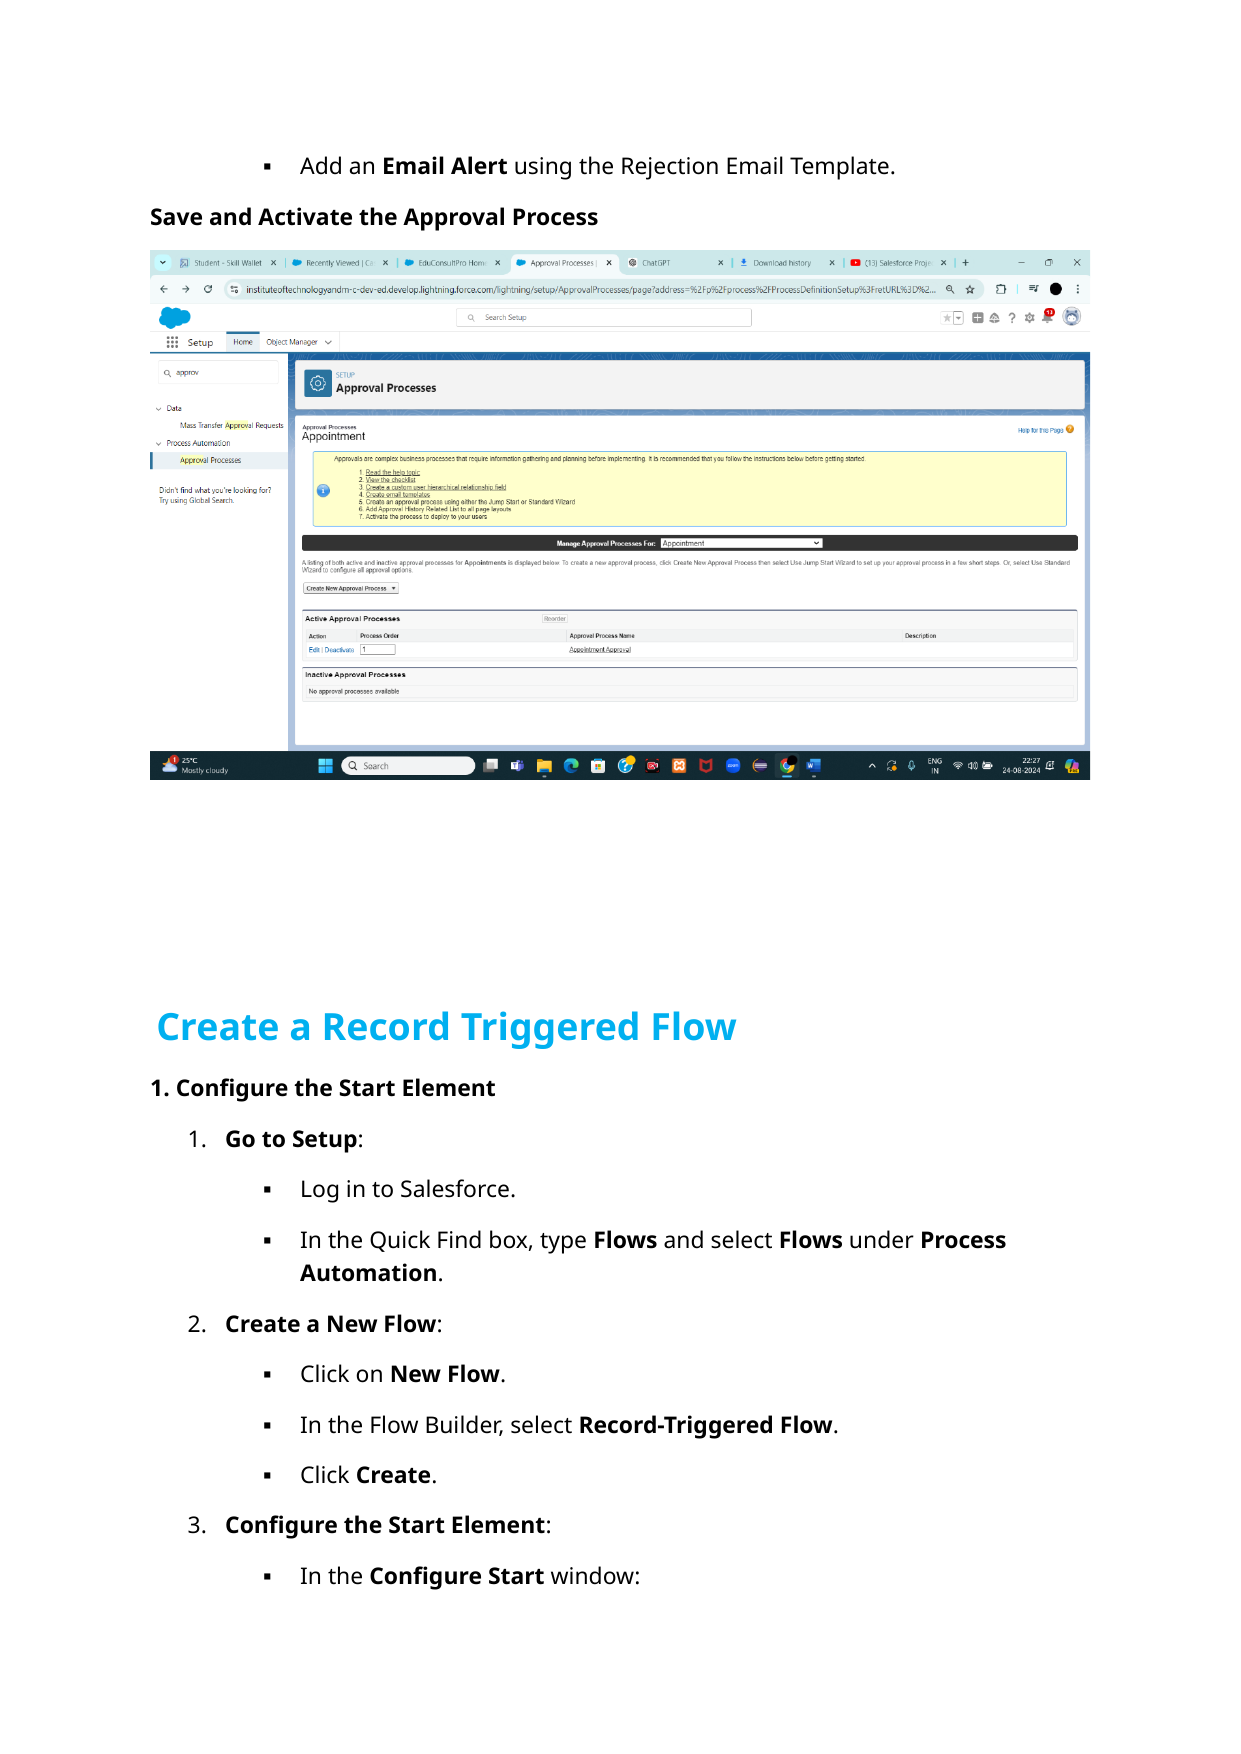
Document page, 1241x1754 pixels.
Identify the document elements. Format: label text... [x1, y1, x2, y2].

picture [150, 250, 1091, 780]
list In the Quick Find box, type Flows and select Flows under Process Automation. [262, 1223, 1090, 1288]
text Create a Record Triggered Flow [150, 1001, 1090, 1052]
list In the Configure Start window: [262, 1560, 1090, 1591]
list Go to Setup: [187, 1123, 1090, 1154]
text Save and Activate the Approval Process [150, 200, 1090, 232]
list Create a New Flow: [187, 1308, 1090, 1339]
list Log in to Salesforce. [262, 1173, 1090, 1204]
list Configure the Start Element: [187, 1509, 1090, 1541]
list Add an Email Alert using the Rejection Email Template. [262, 150, 1090, 181]
text 1. Configure the Start Element [150, 1072, 1090, 1103]
list In the Flow Builder, select Record-Triggered Flow. [262, 1408, 1090, 1440]
list Click Create. [262, 1459, 1090, 1490]
list Click on New Flow. [262, 1358, 1090, 1389]
